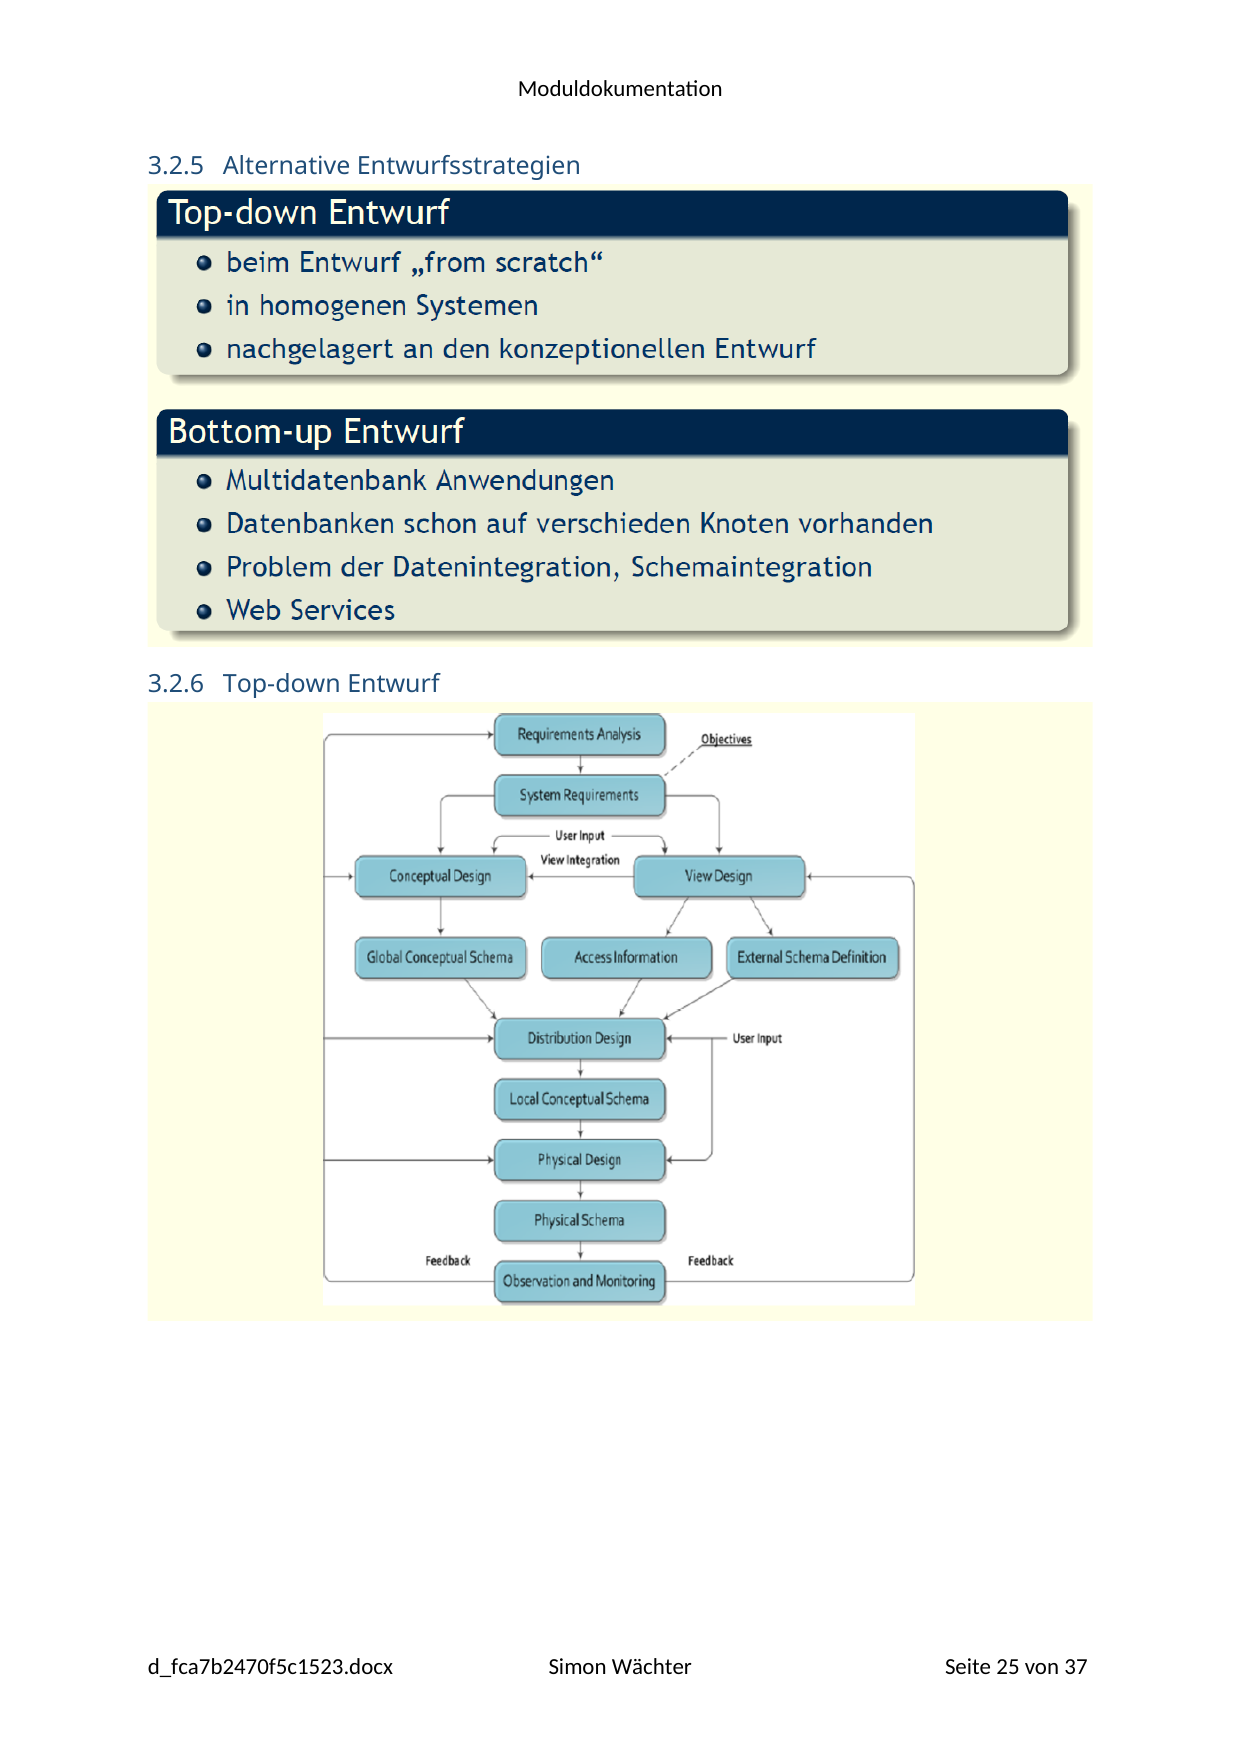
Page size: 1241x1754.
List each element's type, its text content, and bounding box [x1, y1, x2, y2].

picture [147, 702, 1093, 1321]
subtitle Top-down Entwurf [148, 666, 1093, 700]
subtitle Alternative Entwurfsstrategien [148, 148, 1093, 182]
picture [147, 184, 1093, 647]
